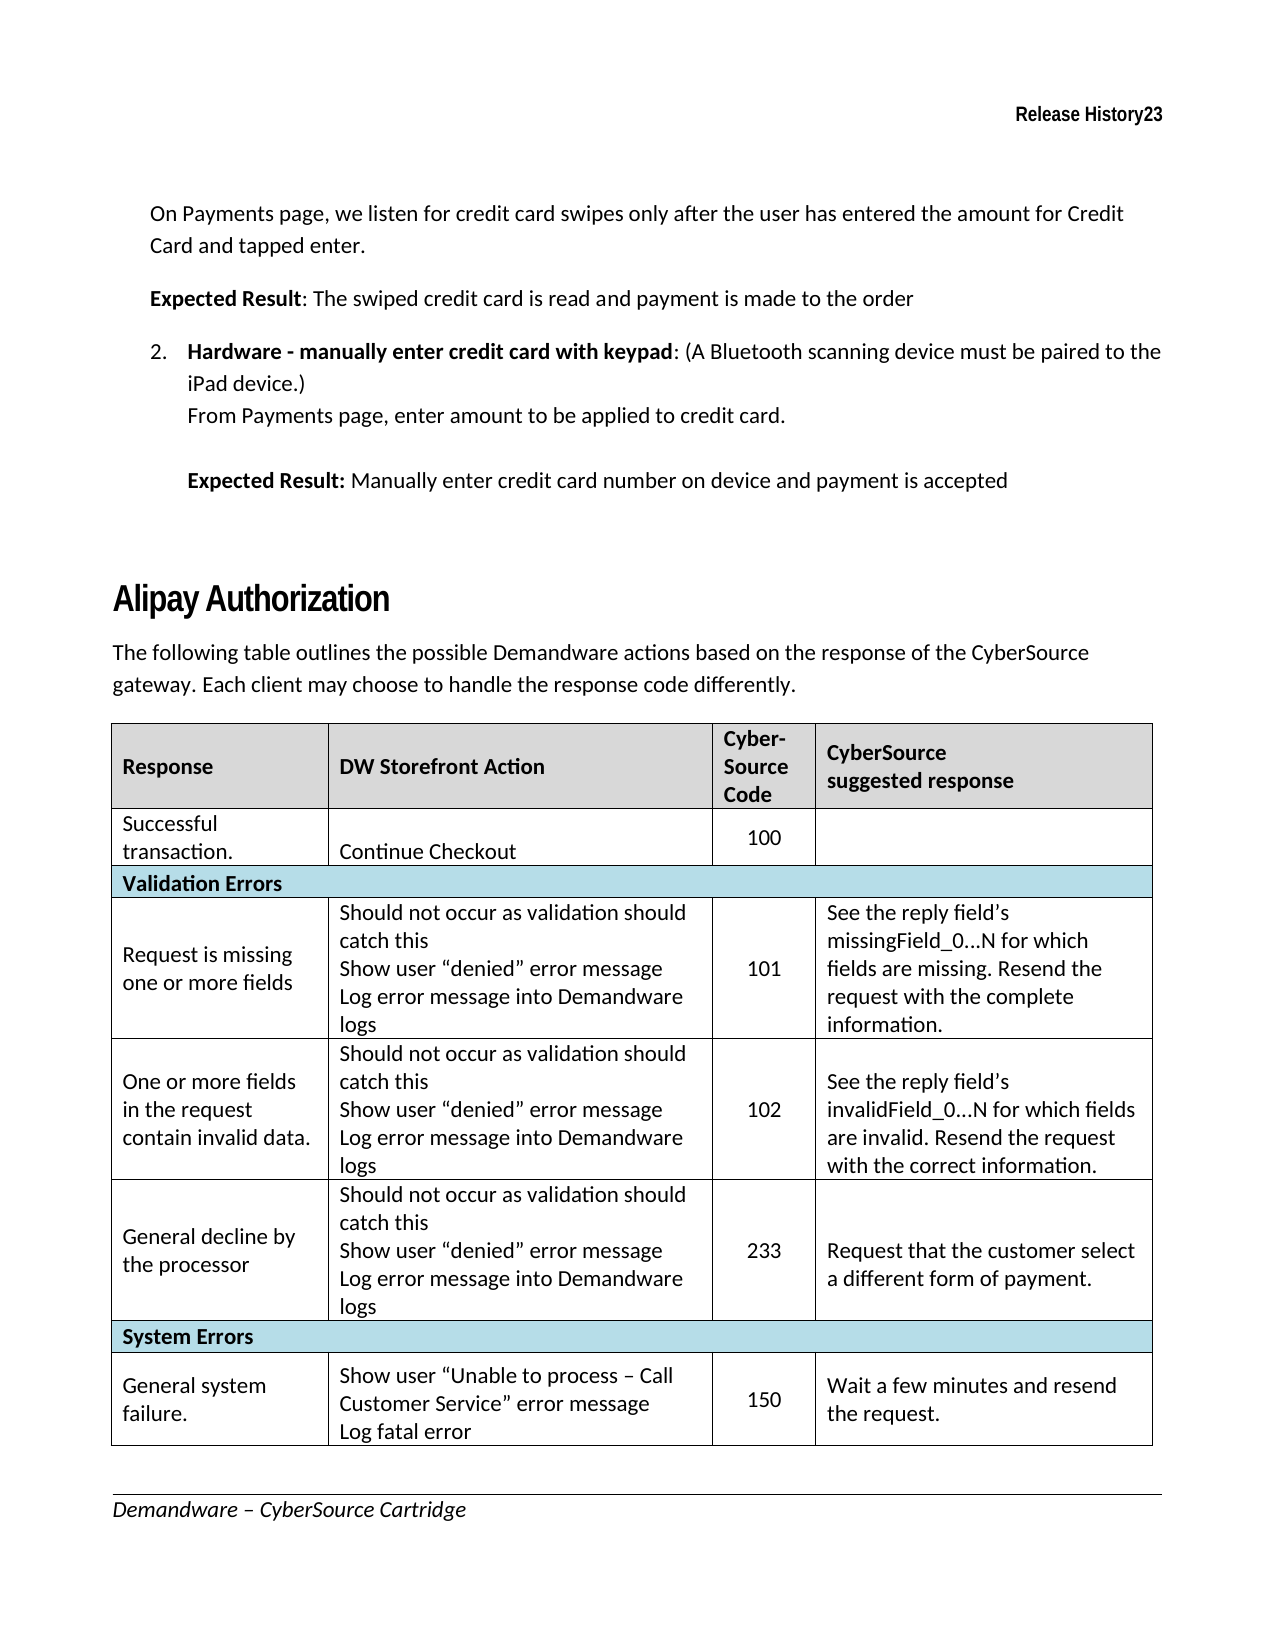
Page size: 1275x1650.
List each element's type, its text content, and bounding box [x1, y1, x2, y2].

table_cell Continue Checkout [329, 809, 712, 865]
table_cell 102 [713, 1039, 815, 1179]
table_header Response [112, 724, 328, 808]
table_header DW Storefront Action [329, 724, 712, 808]
table_cell [816, 809, 1152, 865]
table_cell General system failure. [112, 1353, 328, 1445]
table_cell See the reply field’s missingField_0...N for which fields are missing. Resend the request with the complete information. [816, 898, 1152, 1038]
table_cell Should not occur as validation should catch this Show user “denied” error message Log error message into Demandware logs [329, 1039, 712, 1179]
table_cell 101 [713, 898, 815, 1038]
list Hardware - manually enter credit card with keypad: (A Bluetooth scanning device must be paired to the iPad device.) [150, 337, 1162, 397]
list Expected Result: Manually enter credit card number on device and payment is accepted [187, 466, 1162, 494]
table_cell Request is missing one or more fields [112, 898, 328, 1038]
table_cell 233 [713, 1180, 815, 1320]
table_cell Should not occur as validation should catch this Show user “denied” error message Log error message into Demandware logs [329, 1180, 712, 1320]
list From Payments page, enter amount to be applied to credit card. [187, 401, 1162, 429]
text On Payments page, we listen for credit card swipes only after the user has entered the amount for Credit Card and tapped enter. [150, 199, 1162, 259]
table_cell Show user “Unable to process – Call Customer Service” error message Log fatal error [329, 1353, 712, 1445]
table_cell 150 [713, 1353, 815, 1445]
table_cell Validation Errors [112, 866, 1152, 897]
table_cell General decline by the processor [112, 1180, 328, 1320]
text Expected Result: The swiped credit card is read and payment is made to the order [150, 284, 1162, 312]
table_header Cyber- Source Code [713, 724, 815, 808]
table_cell Request that the customer select a different form of payment. [816, 1180, 1152, 1320]
table_cell One or more fields in the request contain invalid data. [112, 1039, 328, 1179]
table_cell Wait a few minutes and resend the request. [816, 1353, 1152, 1445]
table_cell Successful transaction. [112, 809, 328, 865]
text The following table outlines the possible Demandware actions based on the response of the CyberSource gateway. Each client may choose to handle the response code differently. [112, 638, 1162, 698]
table_cell System Errors [112, 1321, 1152, 1352]
table_cell See the reply field’s invalidField_0...N for which fields are invalid. Resend the request with the correct information. [816, 1039, 1152, 1179]
table_cell Should not occur as validation should catch this Show user “denied” error message Log error message into Demandware logs [329, 898, 712, 1038]
table_header CyberSource suggested response [816, 724, 1152, 808]
table_cell 100 [713, 809, 815, 865]
subtitle Alipay Authorization [112, 576, 1162, 619]
